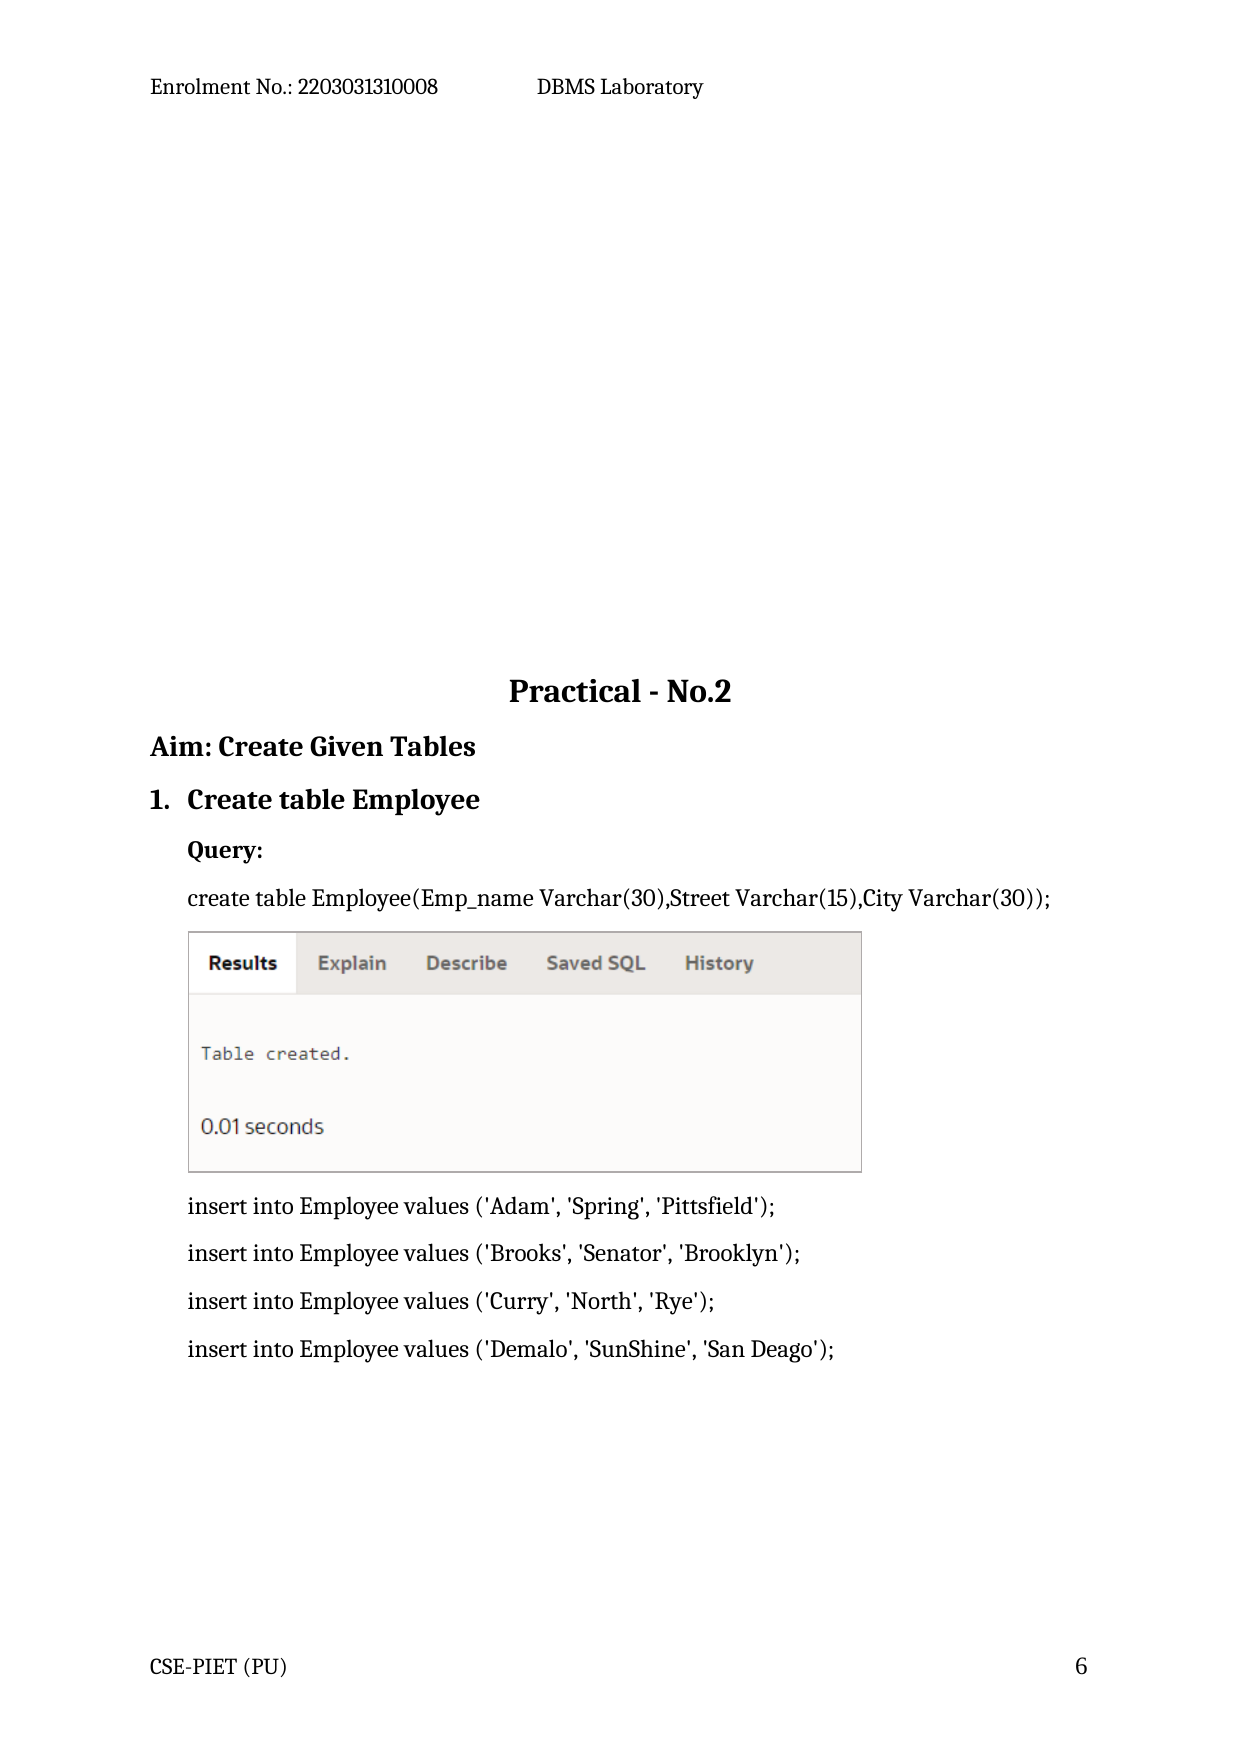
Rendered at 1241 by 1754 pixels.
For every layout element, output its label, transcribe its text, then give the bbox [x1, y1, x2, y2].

picture [189, 933, 861, 1171]
text insert into Employee values ('Brooks', 'Senator', 'Brooklyn'); [187, 1239, 1090, 1268]
text insert into Employee values ('Demalo', 'SunShine', 'San Deago'); [187, 1335, 1090, 1363]
text insert into Employee values ('Adam', 'Spring', 'Pittsfield'); [187, 1192, 1090, 1220]
list Create table Employee [150, 783, 1090, 817]
text Aim: Create Given Tables [150, 730, 1090, 764]
text Practical - No.2 [150, 672, 1090, 711]
text insert into Employee values ('Curry', 'North', 'Rye'); [187, 1287, 1090, 1316]
text create table Employee(Emp_name Varchar(30),Street Varchar(15),City Varchar(30)); [187, 883, 1090, 912]
text Query: [187, 836, 1090, 864]
